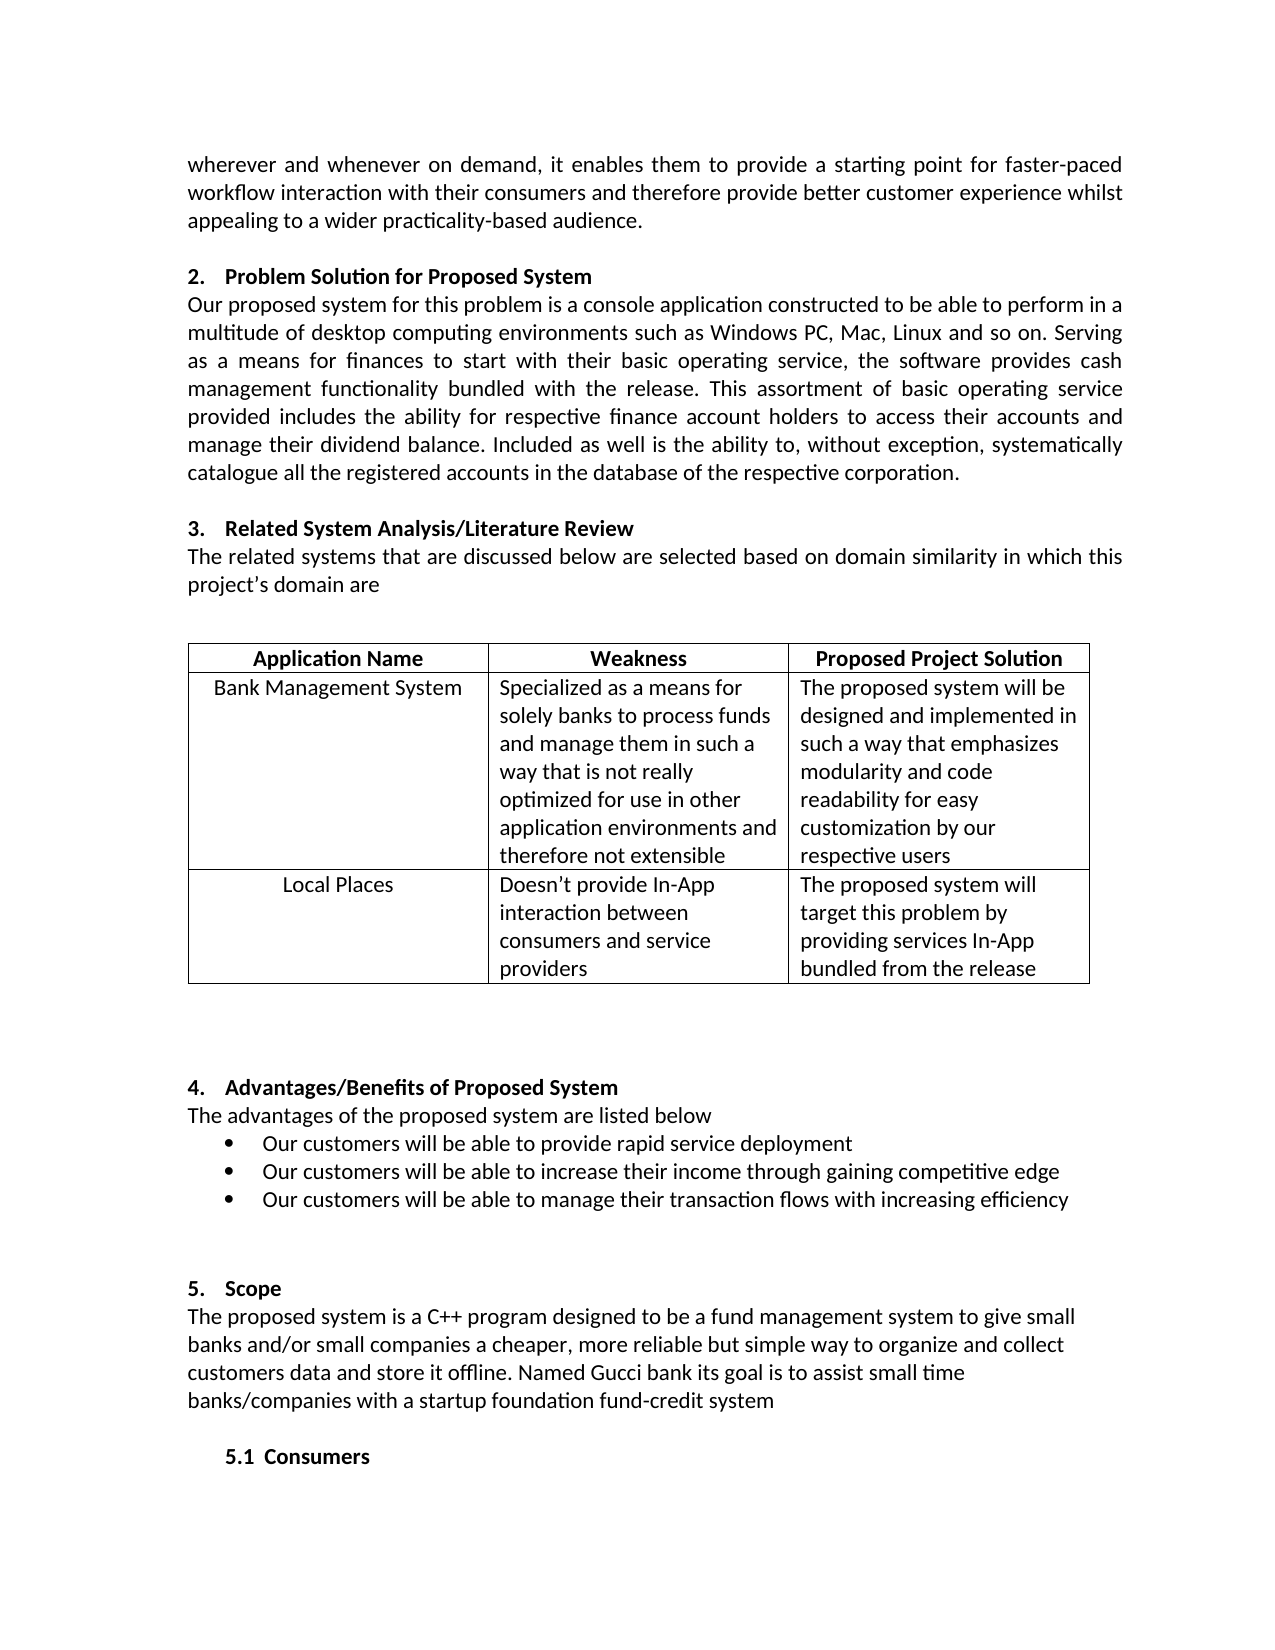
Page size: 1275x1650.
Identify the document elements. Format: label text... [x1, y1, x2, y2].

table_cell The proposed system will be designed and implemented in such a way that emphasizes modularity and code readability for easy customization by our respective users [789, 673, 1089, 869]
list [187, 150, 1125, 234]
table_cell Doesn’t provide In-App interaction between consumers and service providers [489, 870, 788, 982]
table_cell Specialized as a means for solely banks to process funds and manage them in such a way that is not really optimized for use in other application environments and therefore not extensible [489, 673, 788, 869]
list The related systems that are discussed below are selected based on domain similarity in which this project’s domain are [187, 542, 1125, 598]
list Problem Solution for Proposed System [187, 262, 1125, 290]
table_header Application Name [189, 644, 488, 672]
table_cell Local Places [189, 870, 488, 982]
list Our customers will be able to provide rapid service deployment [225, 1129, 1125, 1157]
table_header Weakness [489, 644, 788, 672]
table_cell Bank Management System [189, 673, 488, 869]
list Advantages/Benefits of Proposed System [187, 1073, 1125, 1101]
list Scope [187, 1274, 1125, 1302]
list Our customers will be able to manage their transaction flows with increasing efficiency [225, 1185, 1125, 1213]
table_header Proposed Project Solution [789, 644, 1089, 672]
list Consumers [225, 1442, 1125, 1470]
list Related System Analysis/Literature Review [187, 514, 1125, 542]
list The advantages of the proposed system are listed below [187, 1101, 1125, 1129]
list The proposed system is a C++ program designed to be a fund management system to give small banks and/or small companies a cheaper, more reliable but simple way to organize and collect customers data and store it offline. Named Gucci bank its goal is to assist small time banks/companies with a startup foundation fund-credit system [187, 1302, 1125, 1414]
table_cell The proposed system will target this problem by providing services In-App bundled from the release [789, 870, 1089, 982]
list Our proposed system for this problem is a console application constructed to be able to perform in a multitude of desktop computing environments such as Windows PC, Mac, Linux and so on. Serving as a means for finances to start with their basic operating service, the software provides cash management functionality bundled with the release. This assortment of basic operating service provided includes the ability for respective finance account holders to access their accounts and manage their dividend balance. Included as well is the ability to, without exception, systematically catalogue all the registered accounts in the database of the respective corporation. [187, 290, 1125, 486]
list Our customers will be able to increase their income through gaining competitive edge [225, 1157, 1125, 1185]
